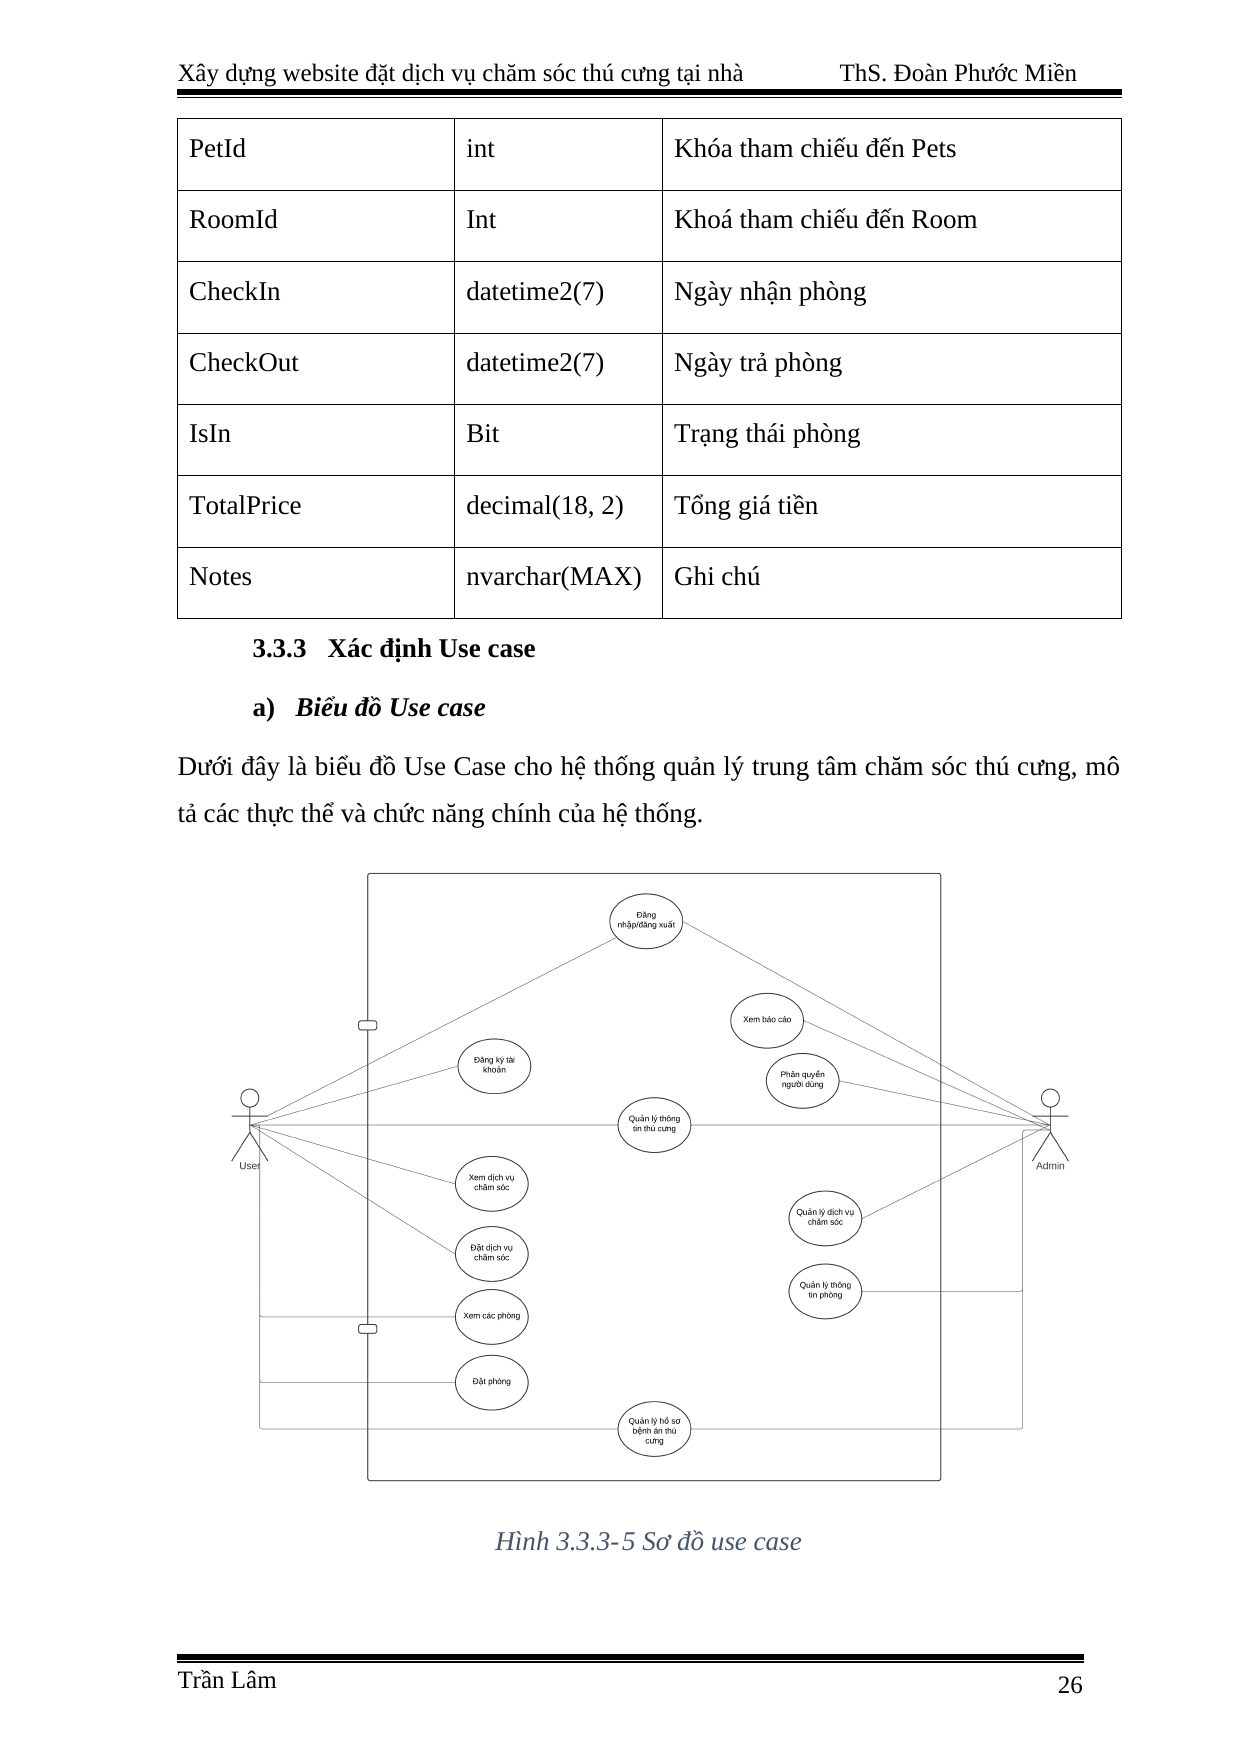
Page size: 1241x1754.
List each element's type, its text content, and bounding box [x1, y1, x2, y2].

table_cell nvarchar(MAX) [455, 548, 662, 618]
table_cell Khoá tham chiếu đến Room [663, 191, 1121, 261]
table_cell int [455, 119, 662, 189]
picture [177, 856, 1123, 1499]
subtitle Xác định Use case [252, 632, 1122, 663]
table_cell Trạng thái phòng [663, 405, 1121, 475]
table_cell CheckOut [178, 334, 454, 404]
table_cell Ngày trả phòng [663, 334, 1121, 404]
subtitle Biểu đồ Use case [252, 691, 1122, 722]
table_cell IsIn [178, 405, 454, 475]
table_cell Notes [178, 548, 454, 618]
table_cell decimal(18, 2) [455, 476, 662, 547]
table_cell PetId [178, 119, 454, 189]
table_cell Tổng giá tiền [663, 476, 1121, 547]
table_cell Ghi chú [663, 548, 1121, 618]
table_cell Khóa tham chiếu đến Pets [663, 119, 1121, 189]
table_cell datetime2(7) [455, 334, 662, 404]
text Dưới đây là biểu đồ Use Case cho hệ thống quản lý trung tâm chăm sóc thú cưng, mô tả các thực thể và chức năng chính của hệ thống. [177, 750, 1122, 828]
table_cell RoomId [178, 191, 454, 261]
table_cell Ngày nhận phòng [663, 262, 1121, 332]
table_cell TotalPrice [178, 476, 454, 547]
table_cell Int [455, 191, 662, 261]
table_cell datetime2(7) [455, 262, 662, 332]
table_cell Bit [455, 405, 662, 475]
table_cell CheckIn [178, 262, 454, 332]
